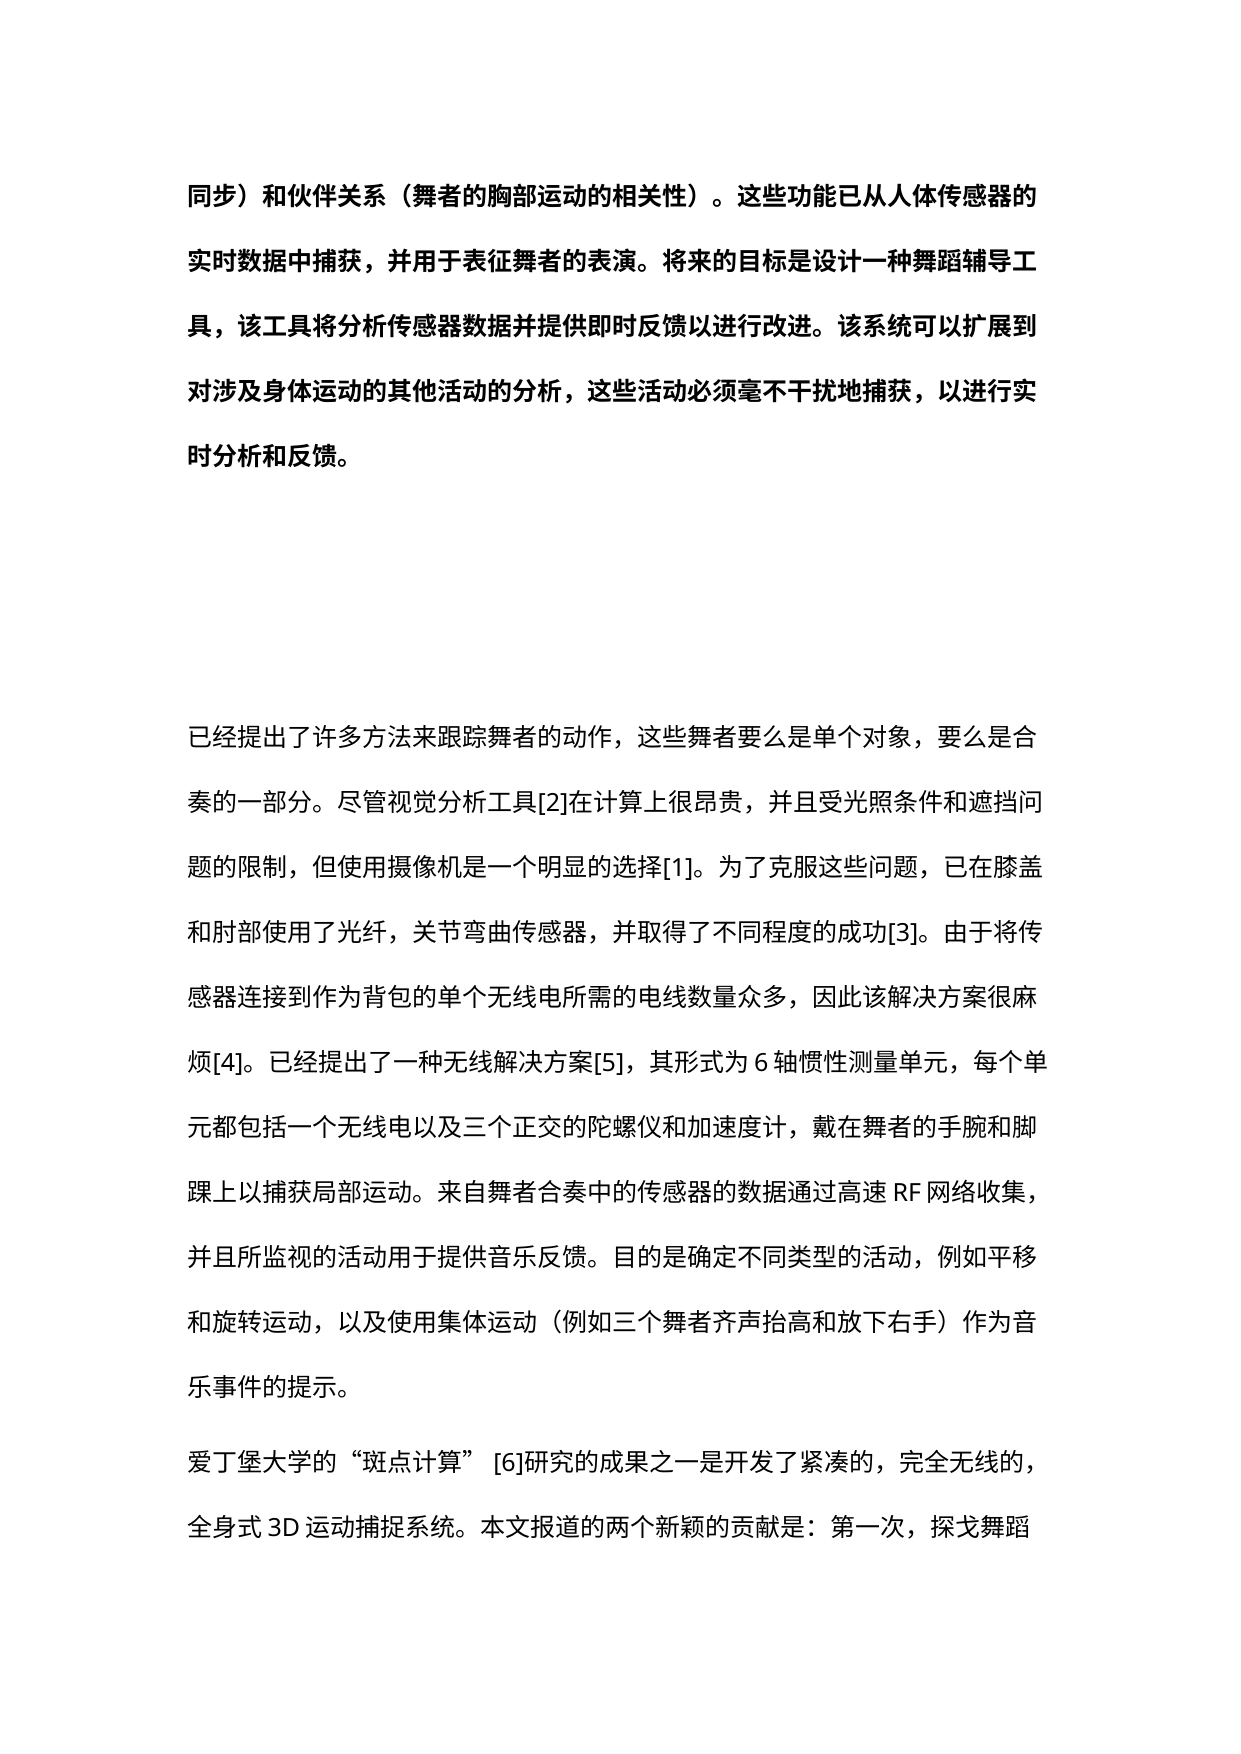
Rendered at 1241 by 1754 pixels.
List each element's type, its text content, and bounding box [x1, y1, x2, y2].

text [187, 1428, 1053, 1558]
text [187, 162, 1053, 487]
text 已经提出了许多方法来跟踪舞者的动作，这些舞者要么是单个对象，要么是合奏的一部分。尽管视觉分析工具[2]在计算上很昂贵，并且受光照条件和遮挡问题的限制，但使用摄像机是一个明显的选择[1]。为了克服这些问题，已在膝盖和肘部使用了光纤，关节弯曲传感器，并取得了不同程度的成功[3]。由于将传感器连接到作为背包的单个无线电所需的电线数量众多，因此该解决方案很麻烦[4]。已经提出了一种无线解决方案[5]，其形式为6轴惯性测量单元，每个单元都包括一个无线电以及三个正交的陀螺仪和加速度计，戴在舞者的手腕和脚踝上以捕获局部运动。来自舞者合奏中的传感器的数据通过高速RF网络收集，并且所监视的活动用于提供音乐反馈。目的是确定不同类型的活动，例如平移和旋转运动，以及使用集体运动（例如三个舞者齐声抬高和放下右手）作为音乐事件的提示。 [187, 703, 1053, 1418]
